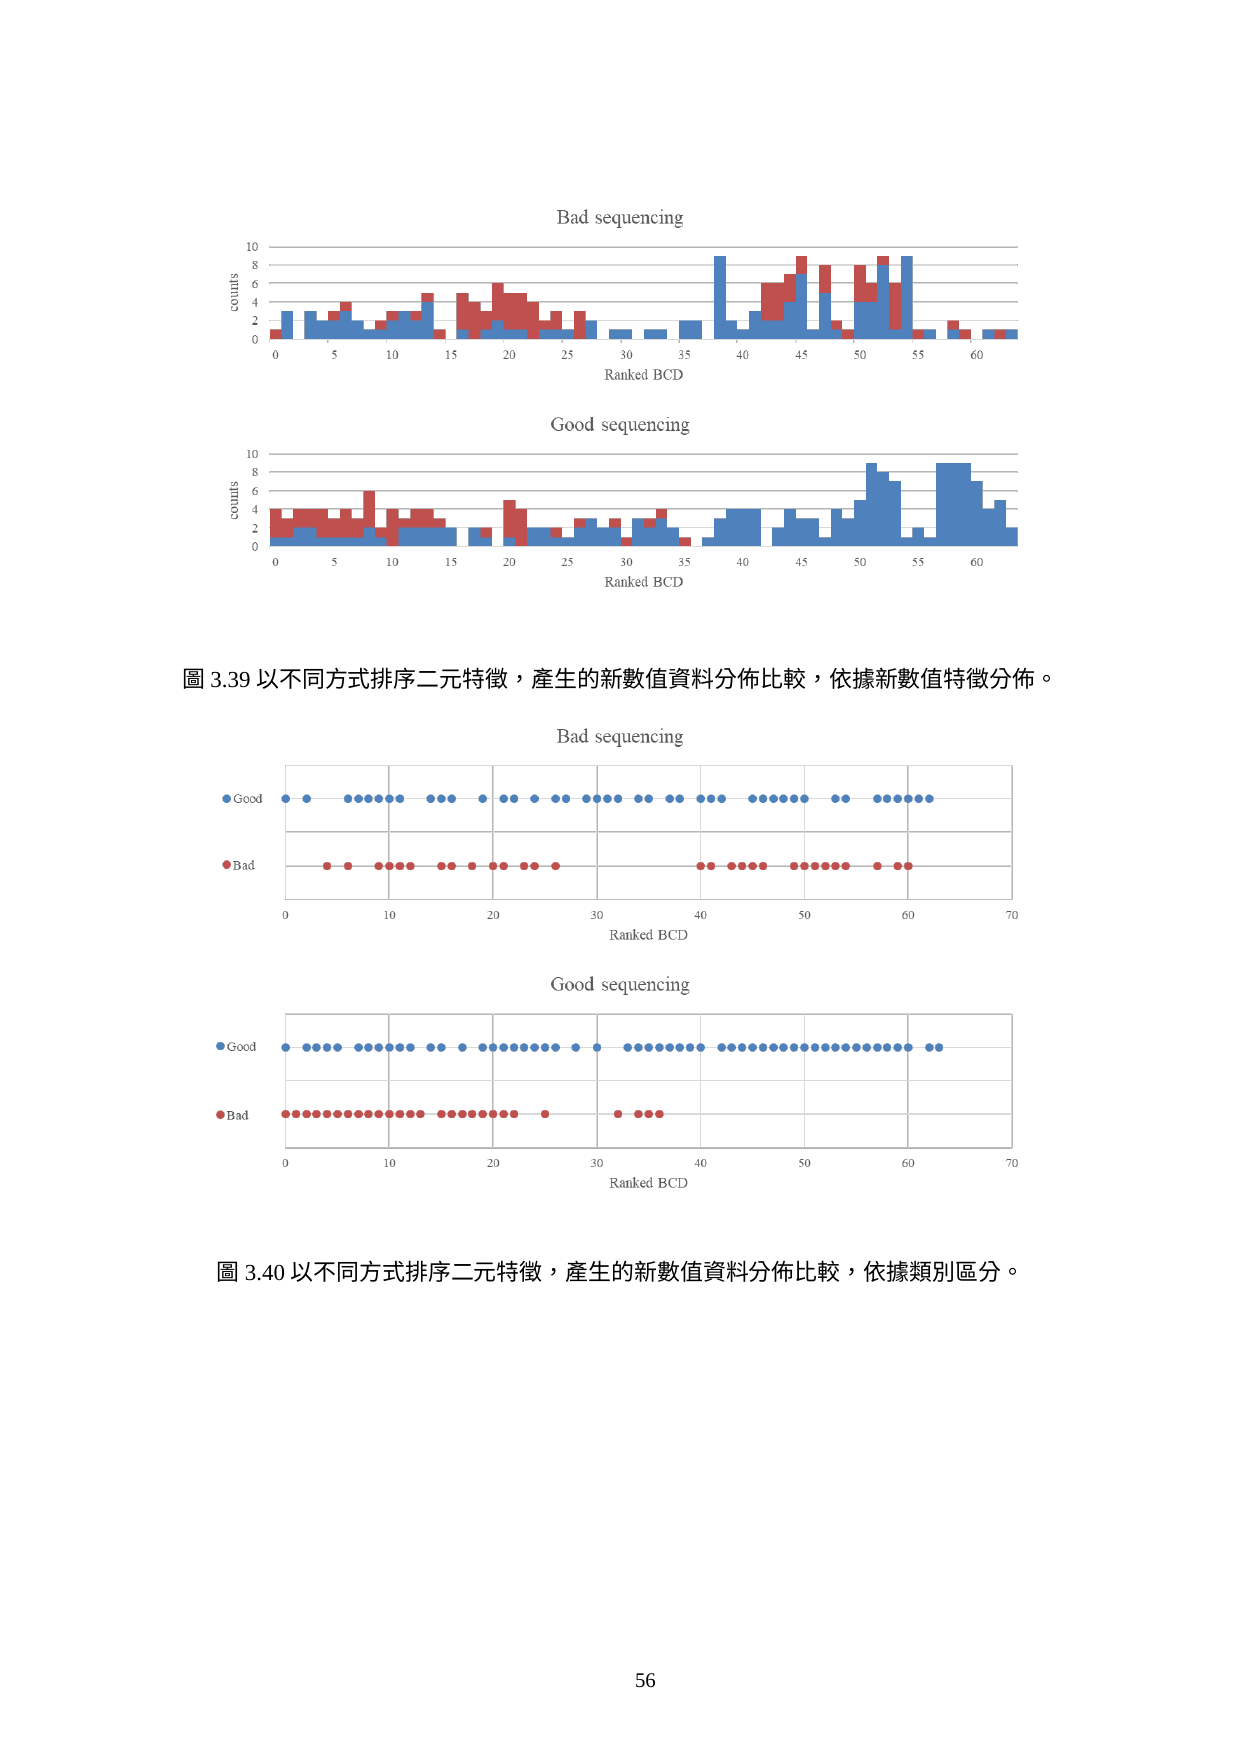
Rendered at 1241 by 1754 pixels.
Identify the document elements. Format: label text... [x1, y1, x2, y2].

picture [206, 193, 1034, 608]
picture [206, 712, 1034, 1209]
